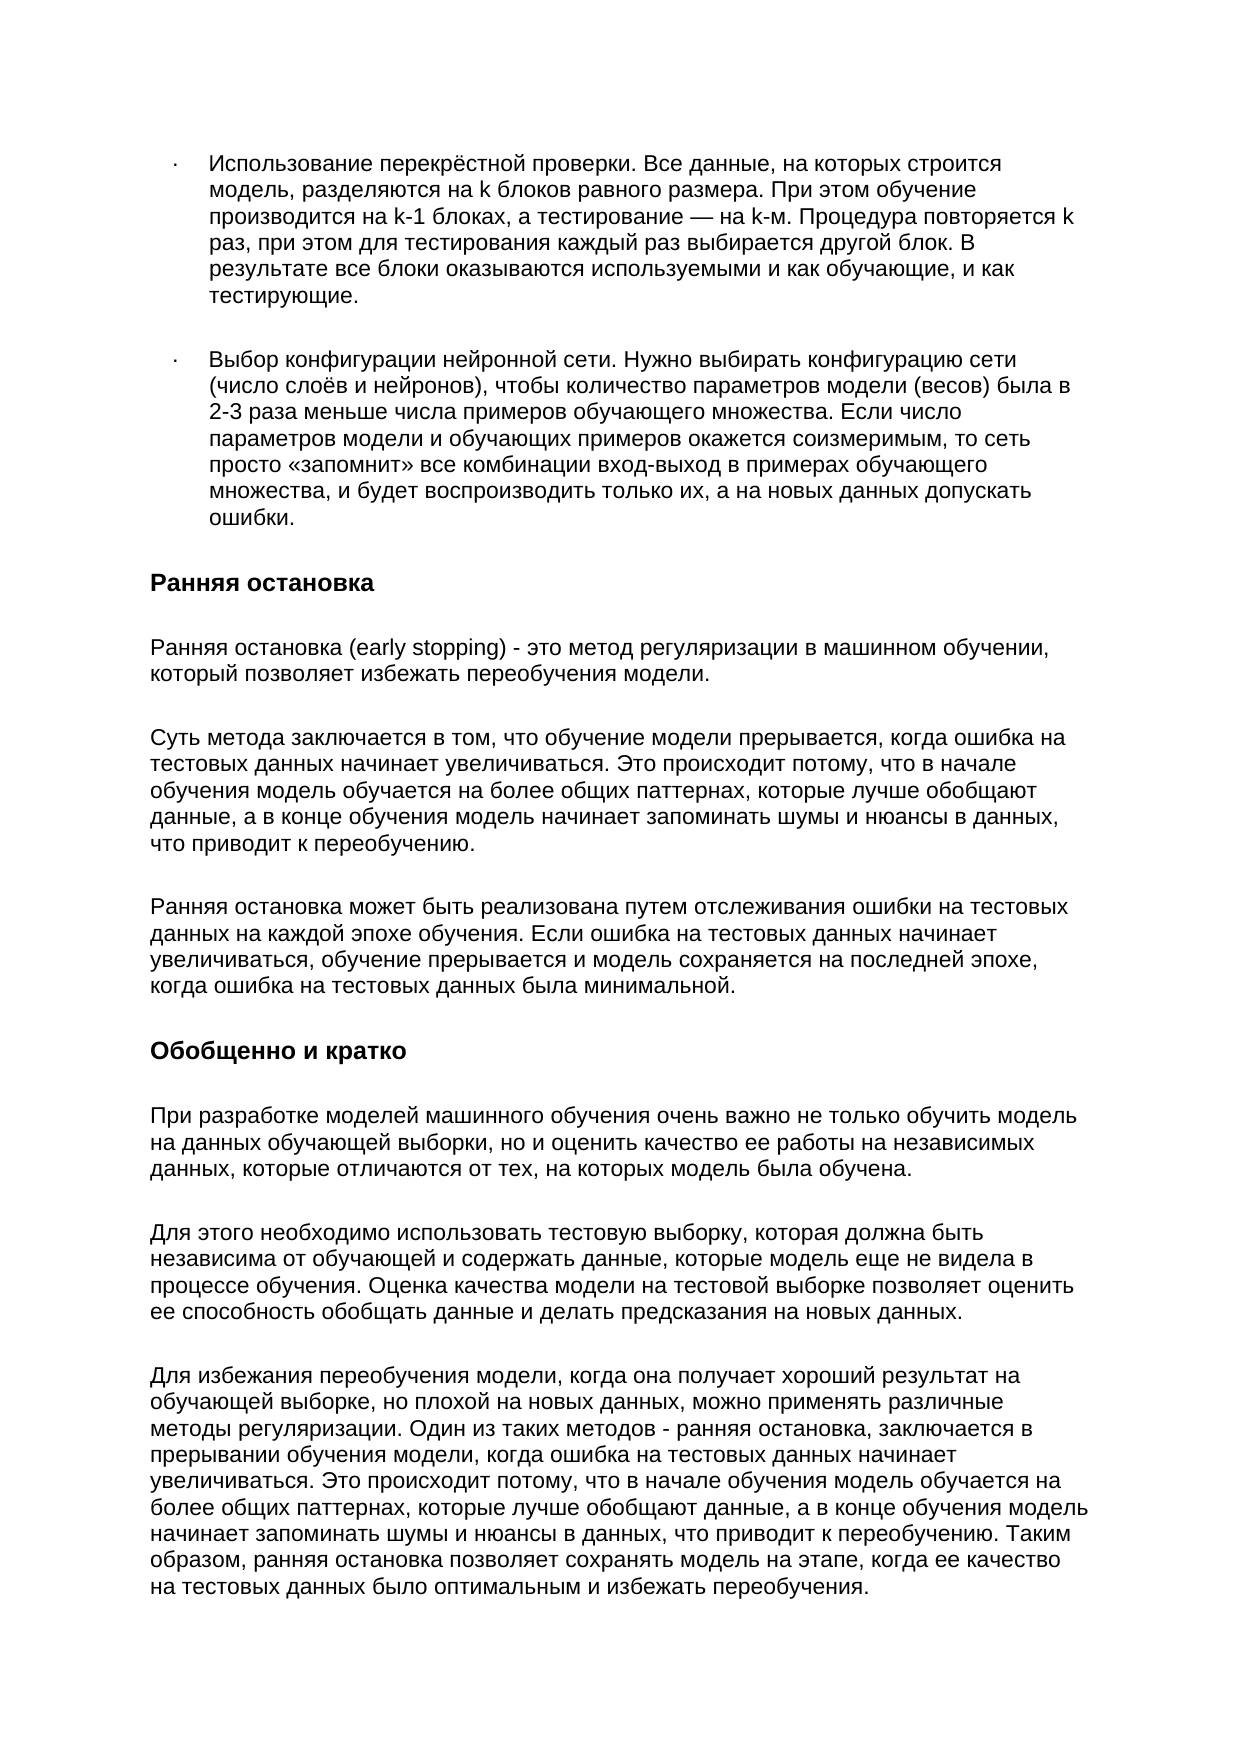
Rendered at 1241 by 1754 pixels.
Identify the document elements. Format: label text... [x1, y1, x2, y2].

text Ранняя остановка может быть реализована путем отслеживания ошибки на тестовых данных на каждой эпохе обучения. Если ошибка на тестовых данных начинает увеличиваться, обучение прерывается и модель сохраняется на последней эпохе, когда ошибка на тестовых данных была минимальной. [150, 893, 1090, 999]
text Для этого необходимо использовать тестовую выборку, которая должна быть независима от обучающей и содержать данные, которые модель еще не видела в процессе обучения. Оценка качества модели на тестовой выборке позволяет оценить ее способность обобщать данные и делать предсказания на новых данных. [150, 1219, 1090, 1324]
text · Использование перекрёстной проверки. Все данные, на которых строится модель, разделяются на k блоков равного размера. При этом обучение производится на k-1 блоках, а тестирование — на k-м. Процедура повторяется k раз, при этом для тестирования каждый раз выбирается другой блок. В результате все блоки оказываются используемыми и как обучающие, и как тестирующие. [171, 150, 1090, 308]
text Ранняя остановка (early stopping) - это метод регуляризации в машинном обучении, который позволяет избежать переобучения модели. [150, 634, 1090, 687]
text При разработке моделей машинного обучения очень важно не только обучить модель на данных обучающей выборки, но и оценить качество ее работы на независимых данных, которые отличаются от тех, на которых модель была обучена. [150, 1102, 1090, 1182]
text Суть метода заключается в том, что обучение модели прерывается, когда ошибка на тестовых данных начинает увеличиваться. Это происходит потому, что в начале обучения модель обучается на более общих паттернах, которые лучше обобщают данные, а в конце обучения модель начинает запоминать шумы и нюансы в данных, что приводит к переобучению. [150, 724, 1090, 856]
subtitle Ранняя остановка [150, 568, 1090, 596]
text · Выбор конфигурации нейронной сети. Нужно выбирать конфигурацию сети (число слоёв и нейронов), чтобы количество параметров модели (весов) была в 2-3 раза меньше числа примеров обучающего множества. Если число параметров модели и обучающих примеров окажется соизмеримым, то сеть просто «запомнит» все комбинации вход-выход в примерах обучающего множества, и будет воспроизводить только их, а на новых данных допускать ошибки. [171, 346, 1090, 530]
subtitle Обобщенно и кратко [150, 1036, 1090, 1065]
text Для избежания переобучения модели, когда она получает хороший результат на обучающей выборке, но плохой на новых данных, можно применять различные методы регуляризации. Один из таких методов - ранняя остановка, заключается в прерывании обучения модели, когда ошибка на тестовых данных начинает увеличиваться. Это происходит потому, что в начале обучения модель обучается на более общих паттернах, которые лучше обобщают данные, а в конце обучения модель начинает запоминать шумы и нюансы в данных, что приводит к переобучению. Таким образом, ранняя остановка позволяет сохранять модель на этапе, когда ее качество на тестовых данных было оптимальным и избежать переобучения. [150, 1362, 1090, 1599]
